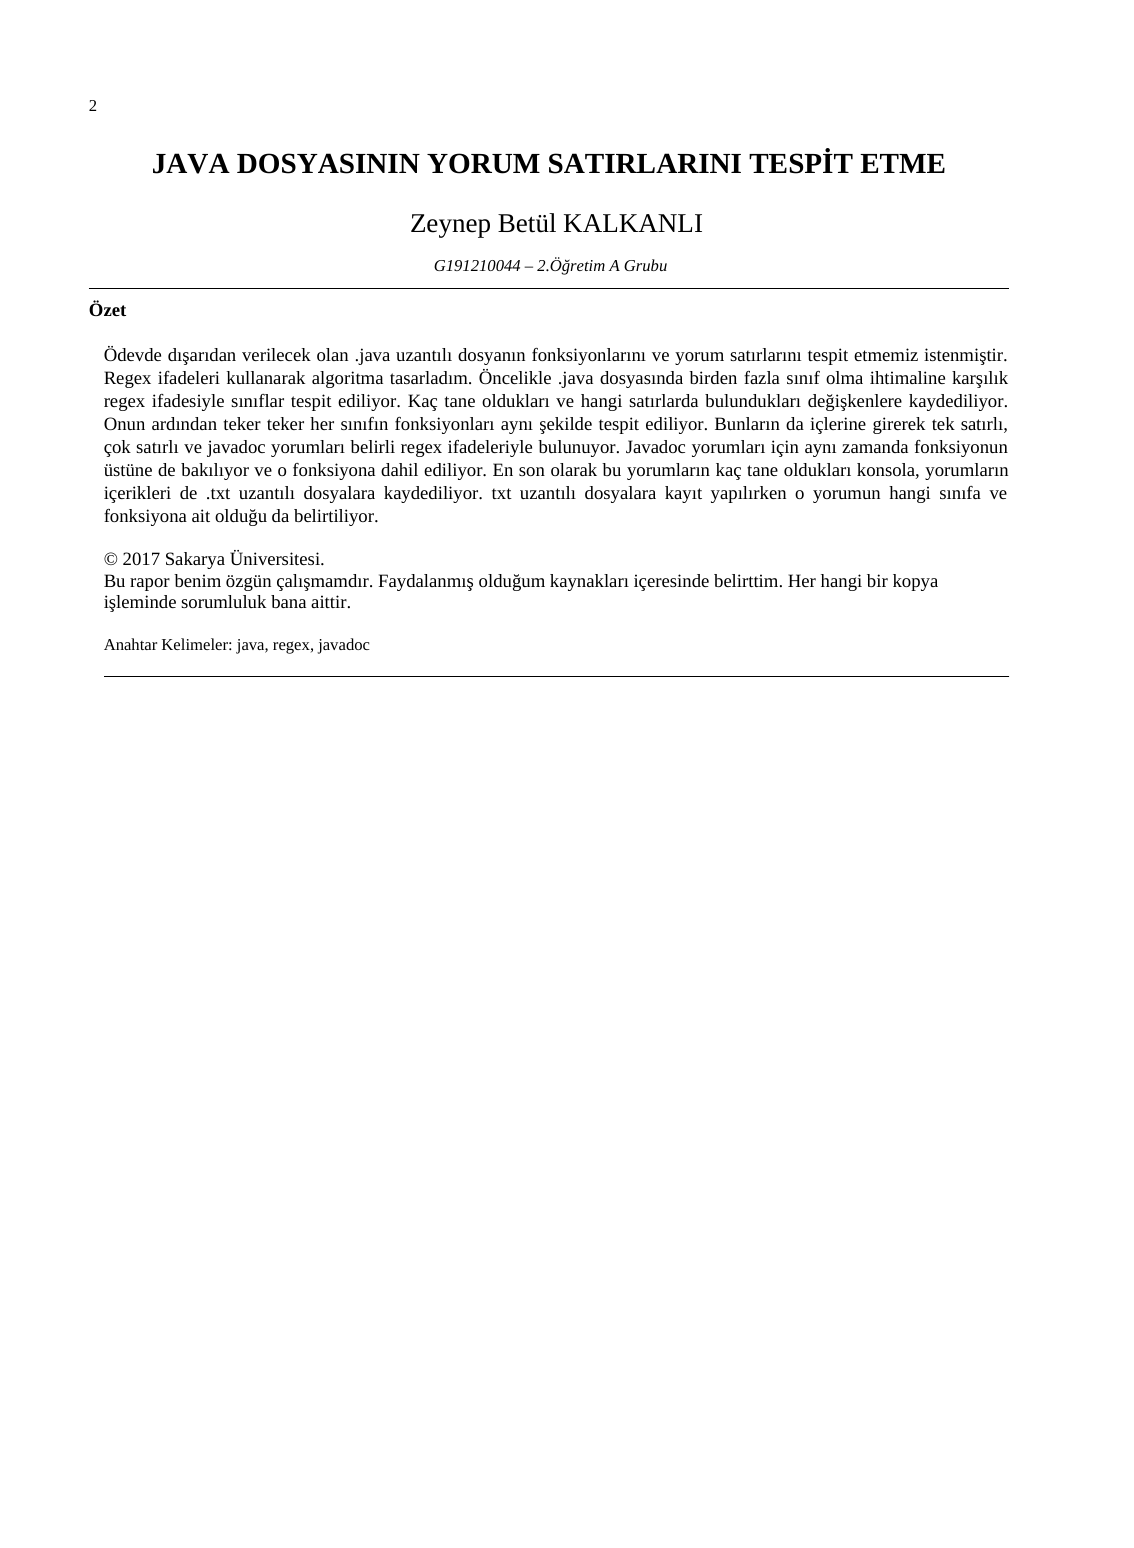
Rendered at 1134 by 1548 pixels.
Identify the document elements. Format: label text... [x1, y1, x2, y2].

text © 2017 Sakarya Üniversitesi. [103, 548, 1009, 570]
text Ödevde dışarıdan verilecek olan .java uzantılı dosyanın fonksiyonlarını ve yorum satırlarını tespit etmemiz istenmiştir. Regex ifadeleri kullanarak algoritma tasarladım. Öncelikle .java dosyasında birden fazla sınıf olma ihtimaline karşılık regex ifadesiyle sınıflar tespit ediliyor. Kaç tane oldukları ve hangi satırlarda bulundukları değişkenlere kaydediliyor. Onun ardından teker teker her sınıfın fonksiyonları aynı şekilde tespit ediliyor. Bunların da içlerine girerek tek satırlı, çok satırlı ve javadoc yorumları belirli regex ifadeleriyle bulunuyor. Javadoc yorumları için aynı zamanda fonksiyonun üstüne de bakılıyor ve o fonksiyona dahil ediliyor. En son olarak bu yorumların kaç tane oldukları konsola, yorumların içerikleri de .txt uzantılı dosyalara kaydediliyor. txt uzantılı dosyalara kayıt yapılırken o yorumun hangi sınıfa ve fonksiyona ait olduğu da belirtiliyor. [103, 343, 1009, 527]
text Özet [89, 289, 1009, 321]
text Bu rapor benim özgün çalışmamdır. Faydalanmış olduğum kaynakları içeresinde belirttim. Her hangi bir kopya işleminde sorumluluk bana aittir. [103, 570, 1009, 613]
text G191210044 – 2.Öğretim A Grubu [89, 255, 1009, 276]
title JAVA DOSYASININ YORUM SATIRLARINI TESPİT ETME [89, 140, 1009, 182]
text Zeynep Betül KALKANLI [103, 207, 1009, 238]
text Anahtar Kelimeler: java, regex, javadoc [103, 634, 1009, 677]
